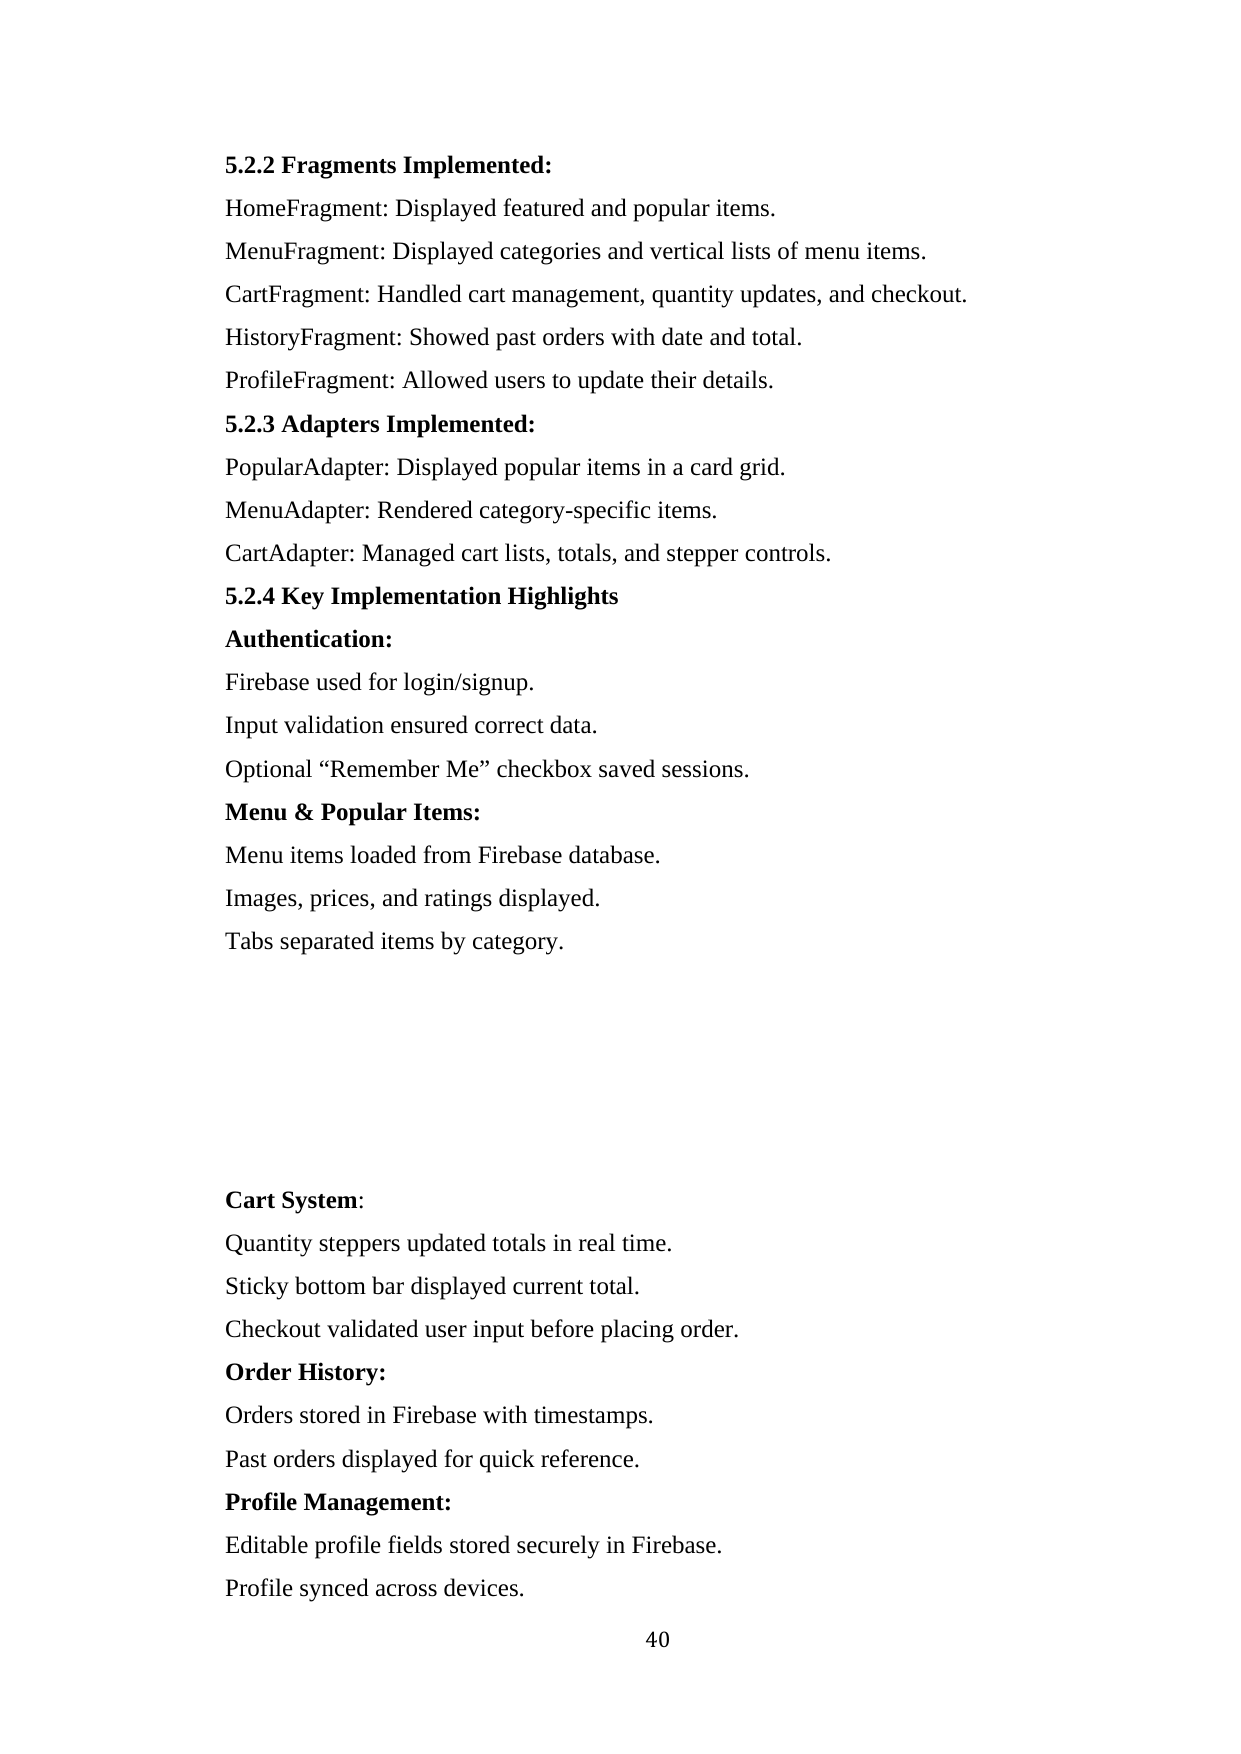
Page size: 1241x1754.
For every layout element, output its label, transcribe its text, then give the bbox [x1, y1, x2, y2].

text Sticky bottom bar displayed current total. [225, 1271, 1090, 1300]
text Quantity steppers updated totals in real time. [225, 1228, 1090, 1257]
text ProfileFragment: Allowed users to update their details. [225, 366, 1090, 394]
text 5.2.3 Adapters Implemented: [225, 409, 1090, 437]
text PopularAdapter: Displayed popular items in a card grid. [225, 452, 1090, 481]
text Menu items loaded from Firebase database. [225, 840, 1090, 869]
text Profile Management: [225, 1487, 1090, 1516]
text HomeFragment: Displayed featured and popular items. [225, 193, 1090, 222]
text MenuAdapter: Rendered category-specific items. [225, 495, 1090, 524]
text Optional “Remember Me” checkbox saved sessions. [225, 754, 1090, 782]
text HistoryFragment: Showed past orders with date and total. [225, 322, 1090, 351]
text Firebase used for login/signup. [225, 667, 1090, 696]
text Editable profile fields stored securely in Firebase. [225, 1530, 1090, 1559]
text Tabs separated items by category. [225, 926, 1090, 955]
text Authentication: [225, 624, 1090, 653]
text Menu & Popular Items: [225, 797, 1090, 826]
text 5.2.2 Fragments Implemented: [225, 150, 1090, 179]
text Checkout validated user input before placing order. [225, 1314, 1090, 1343]
text Profile synced across devices. [225, 1573, 1090, 1602]
text MenuFragment: Displayed categories and vertical lists of menu items. [225, 236, 1090, 265]
text CartFragment: Handled cart management, quantity updates, and checkout. [225, 279, 1090, 308]
text Input validation ensured correct data. [225, 711, 1090, 739]
text Images, prices, and ratings displayed. [225, 883, 1090, 912]
text Order History: [225, 1357, 1090, 1386]
text Past orders displayed for quick reference. [225, 1444, 1090, 1472]
text Cart System: [225, 1185, 1090, 1214]
text 5.2.4 Key Implementation Highlights [225, 581, 1090, 610]
text CartAdapter: Managed cart lists, totals, and stepper controls. [225, 538, 1090, 567]
text Orders stored in Firebase with timestamps. [225, 1401, 1090, 1429]
